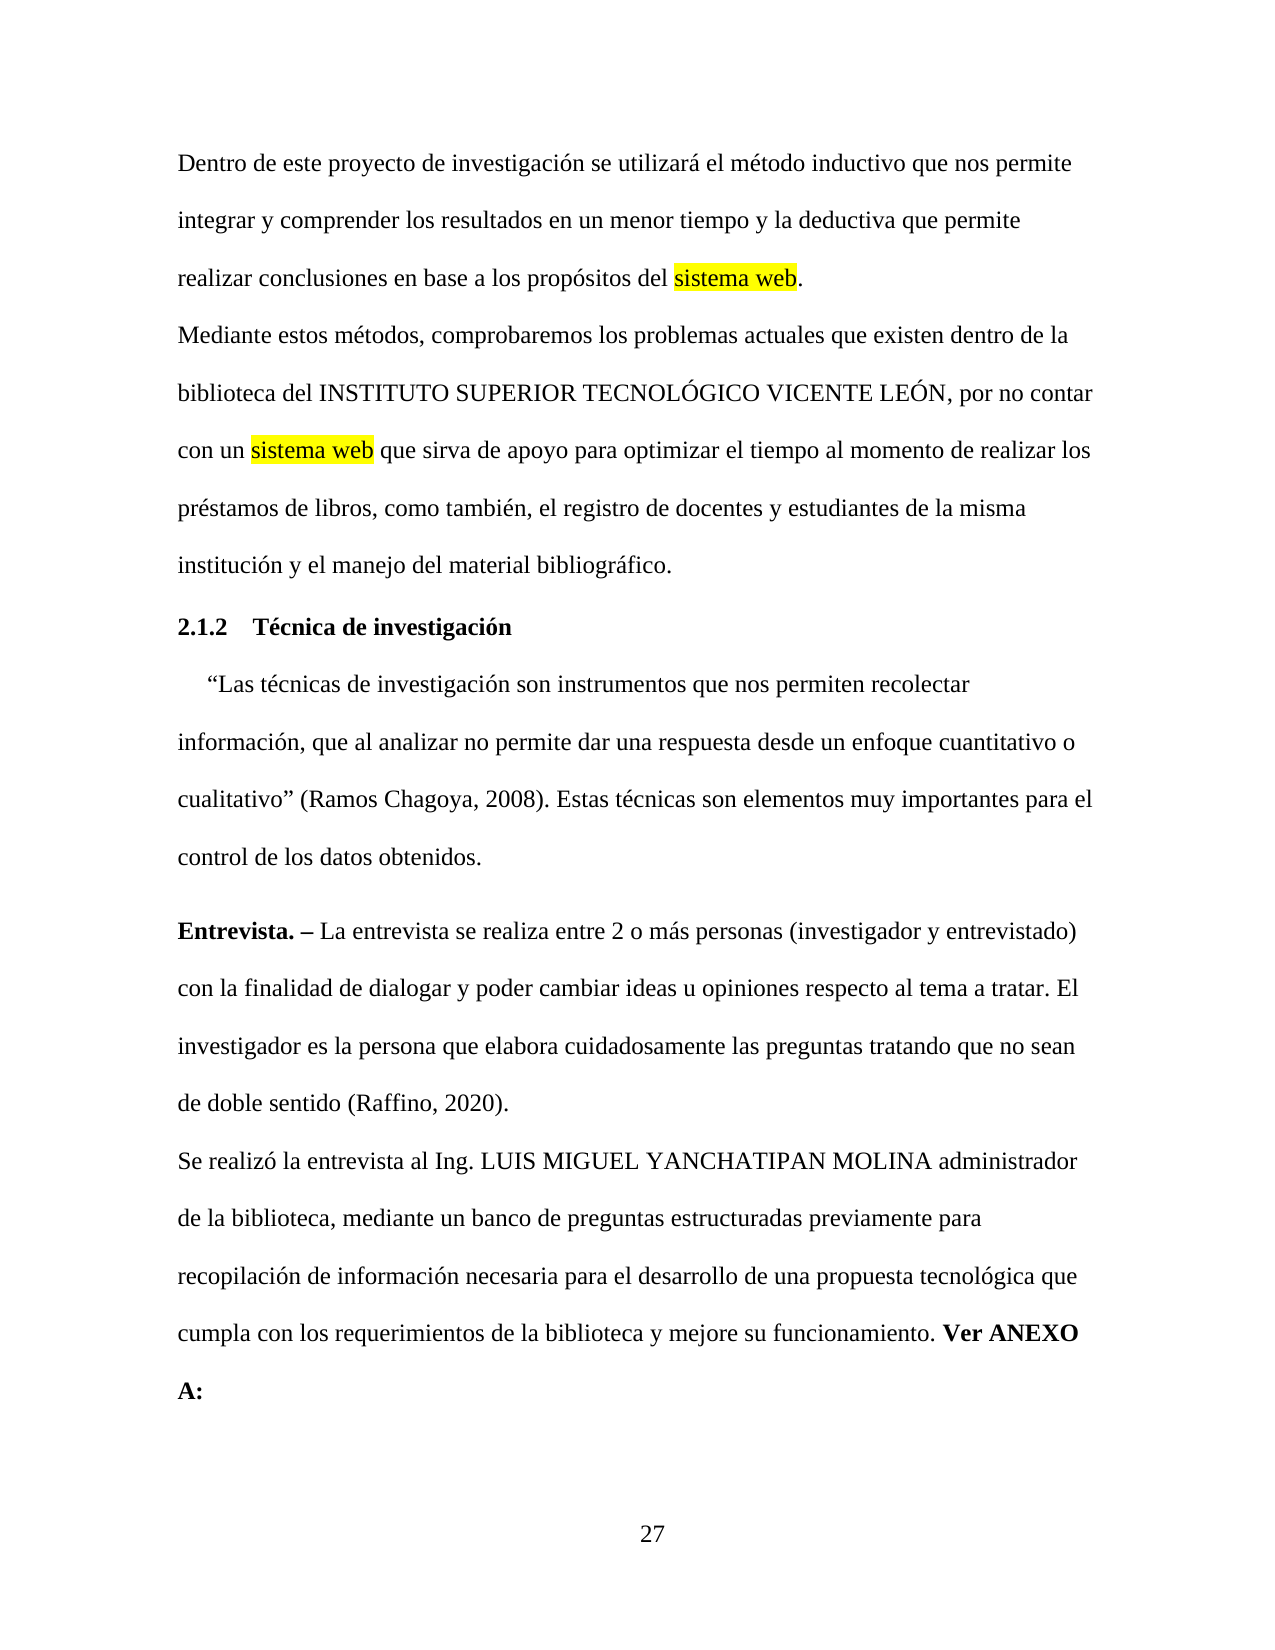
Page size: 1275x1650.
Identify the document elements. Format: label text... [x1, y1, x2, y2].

text Se realizó la entrevista al Ing. LUIS MIGUEL YANCHATIPAN MOLINA administrador de la biblioteca, mediante un banco de preguntas estructuradas previamente para recopilación de información necesaria para el desarrollo de una propuesta tecnológica que cumpla con los requerimientos de la biblioteca y mejore su funcionamiento. Ver ANEXO A: ENTREVISTA [177, 1146, 1098, 1405]
text “Las técnicas de investigación son instrumentos que nos permiten recolectar información, que al analizar no permite dar una respuesta desde un enfoque cuantitativo o cualitativo”. Estas técnicas son elementos muy importantes para el control de los datos obtenidos. [177, 669, 1098, 871]
text Mediante estos métodos, comprobaremos los problemas actuales que existen dentro de la biblioteca del INSTITUTO SUPERIOR TECNOLÓGICO VICENTE LEÓN, por no contar con un sistema web que sirva de apoyo para optimizar el tiempo al momento de realizar los préstamos de libros, como también, el registro de docentes y estudiantes de la misma institución y el manejo del material bibliográfico. [177, 320, 1098, 579]
text Dentro de este proyecto de investigación se utilizará el método inductivo que nos permite integrar y comprender los resultados en un menor tiempo y la deductiva que permite realizar conclusiones en base a los propósitos del sistema web. [177, 148, 1098, 291]
text Entrevista. – La entrevista se realiza entre 2 o más personas (investigador y entrevistado) con la finalidad de dialogar y poder cambiar ideas u opiniones respecto al tema a tratar. El investigador es la persona que elabora cuidadosamente las preguntas tratando que no sean de doble sentido. [177, 916, 1098, 1117]
subtitle Técnica de investigación [177, 612, 1098, 641]
